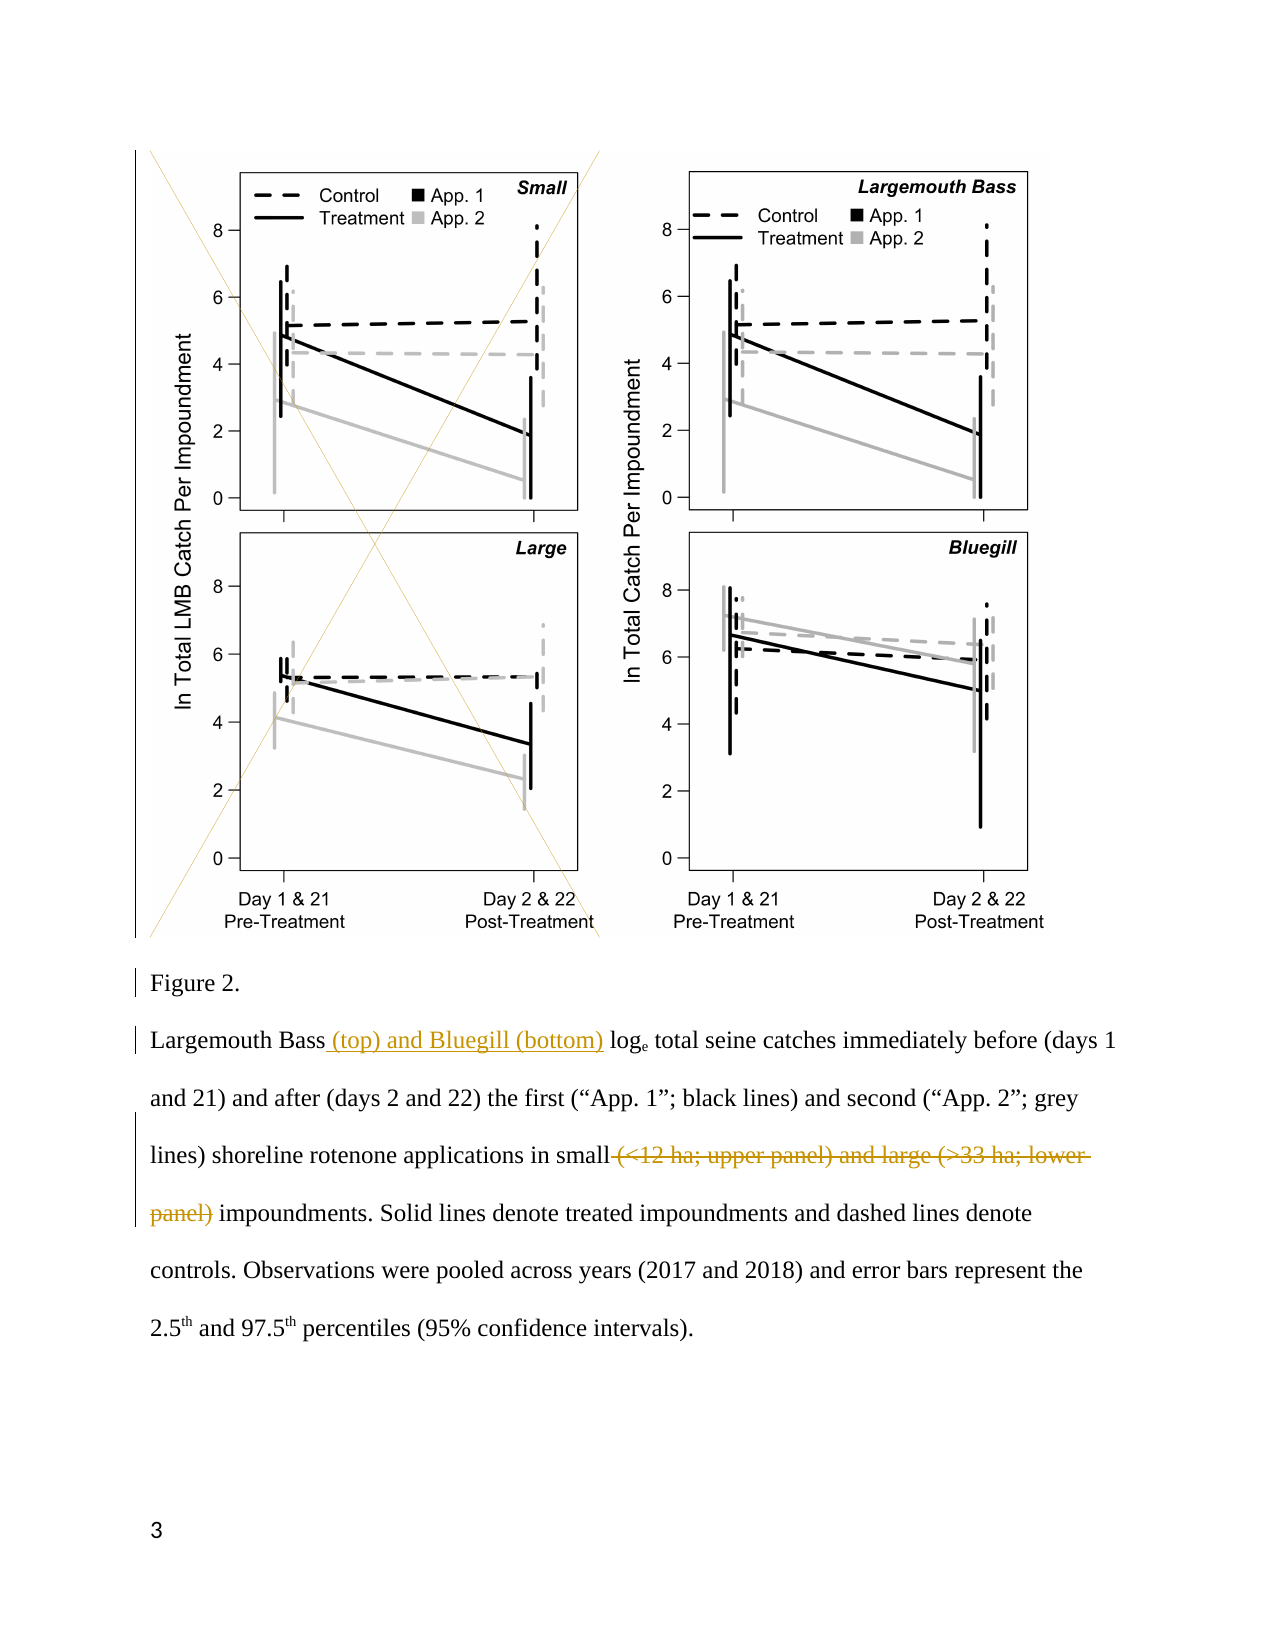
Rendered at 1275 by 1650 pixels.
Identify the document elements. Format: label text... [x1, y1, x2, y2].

picture [150, 153, 374, 935]
text Figure 2. [150, 968, 1125, 997]
text Largemouth Bass loge total seine catches immediately before (days 1 and 21) and after (days 2 and 22) the first (“App. 1”; black lines) and second (“App. 2”; grey lines) shoreline rotenone applications in small impoundments. Solid lines denote treated impoundments and dashed lines denote controls. Observations were pooled across years (2017 and 2018) and error bars represent the 2.5th and 97.5th percentiles (95% confidence intervals). [150, 1026, 1125, 1342]
picture [151, 150, 1050, 938]
